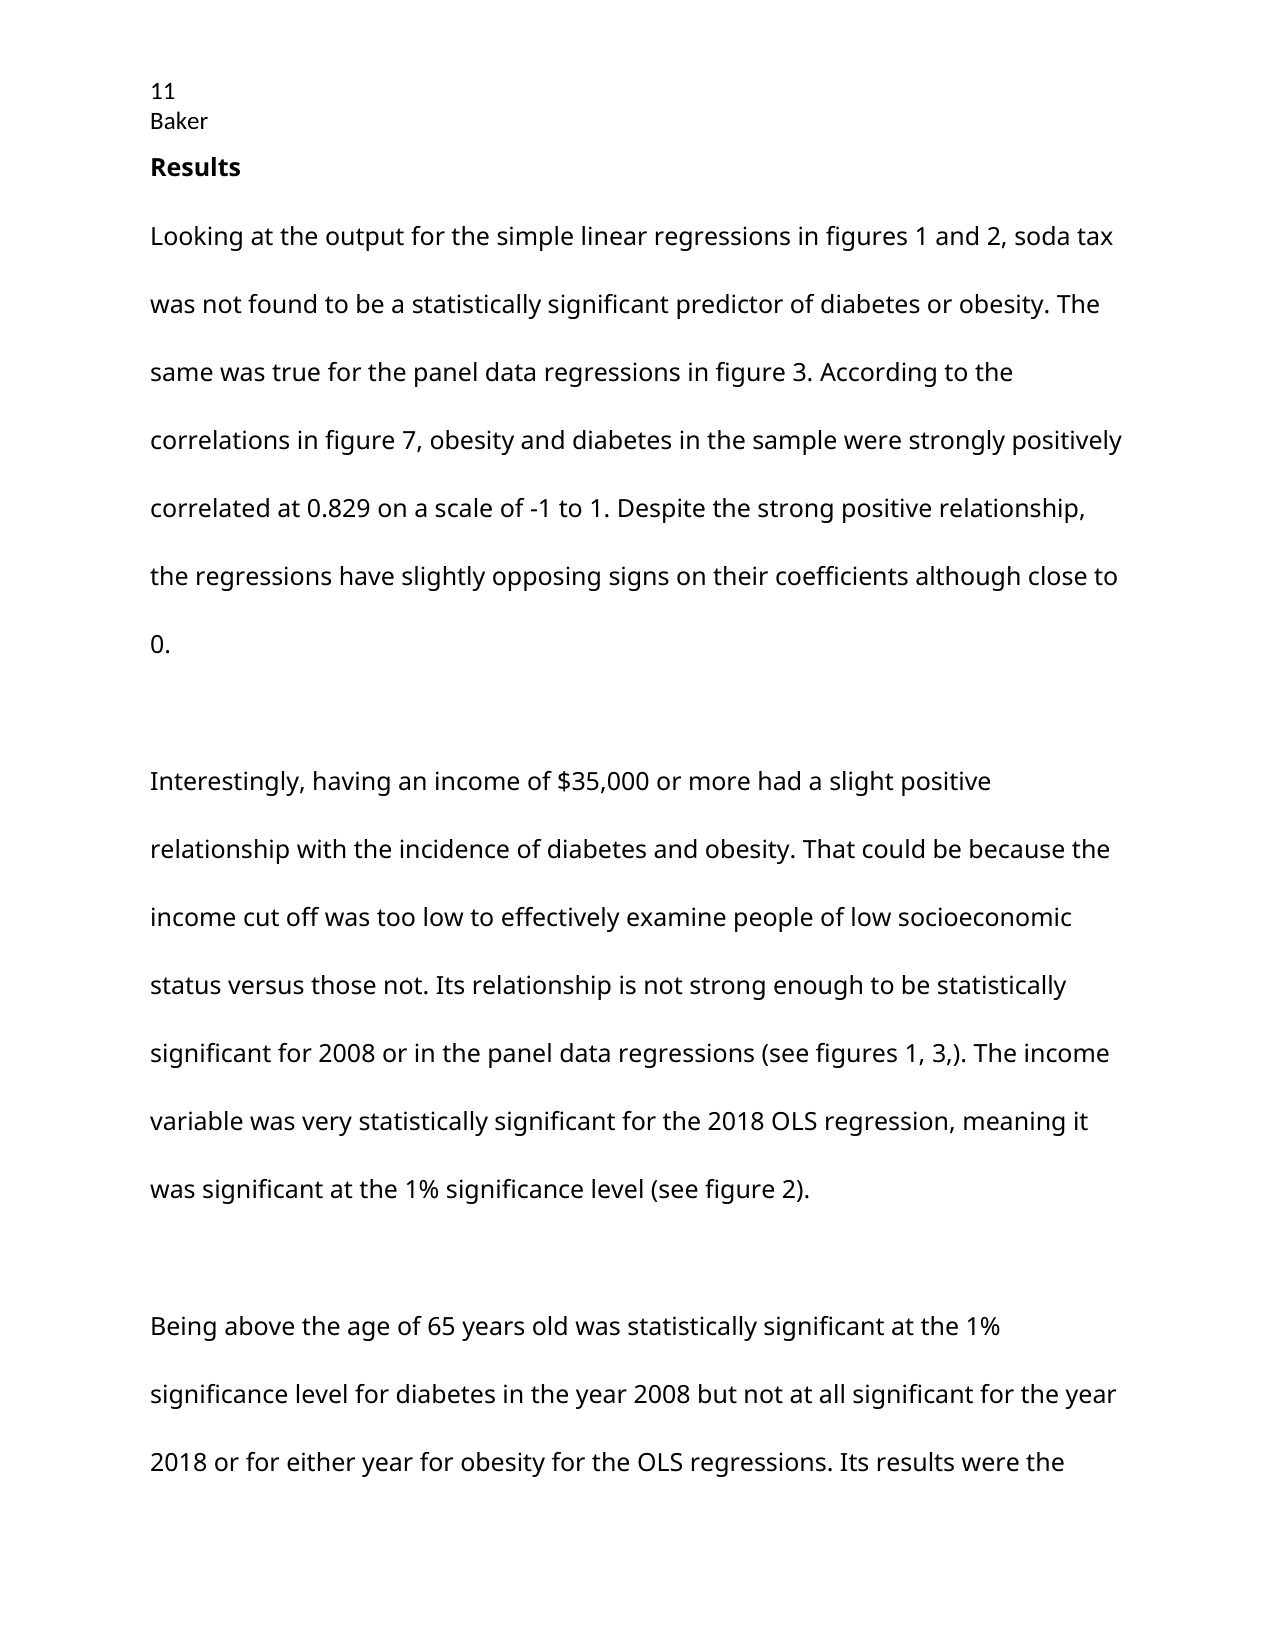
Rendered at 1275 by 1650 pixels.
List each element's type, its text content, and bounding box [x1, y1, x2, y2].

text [150, 1308, 1125, 1478]
text Looking at the output for the simple linear regressions in figures 1 and 2, soda tax was not found to be a statistically significant predictor of diabetes or obesity. The same was true for the panel data regressions in figure 3. According to the correlations in figure 7, obesity and diabetes in the sample were strongly positively correlated at 0.829 on a scale of -1 to 1. Despite the strong positive relationship, the regressions have slightly opposing signs on their coefficients although close to 0. [150, 218, 1125, 661]
text Interestingly, having an income of $35,000 or more had a slight positive relationship with the incidence of diabetes and obesity. That could be because the income cut off was too low to effectively examine people of low socioeconomic status versus those not. Its relationship is not strong enough to be statistically significant for 2008 or in the panel data regressions (see figures 1, 3,). The income variable was very statistically significant for the 2018 OLS regression, meaning it was significant at the 1% significance level (see figure 2). [150, 763, 1125, 1206]
text Results [150, 150, 1125, 184]
